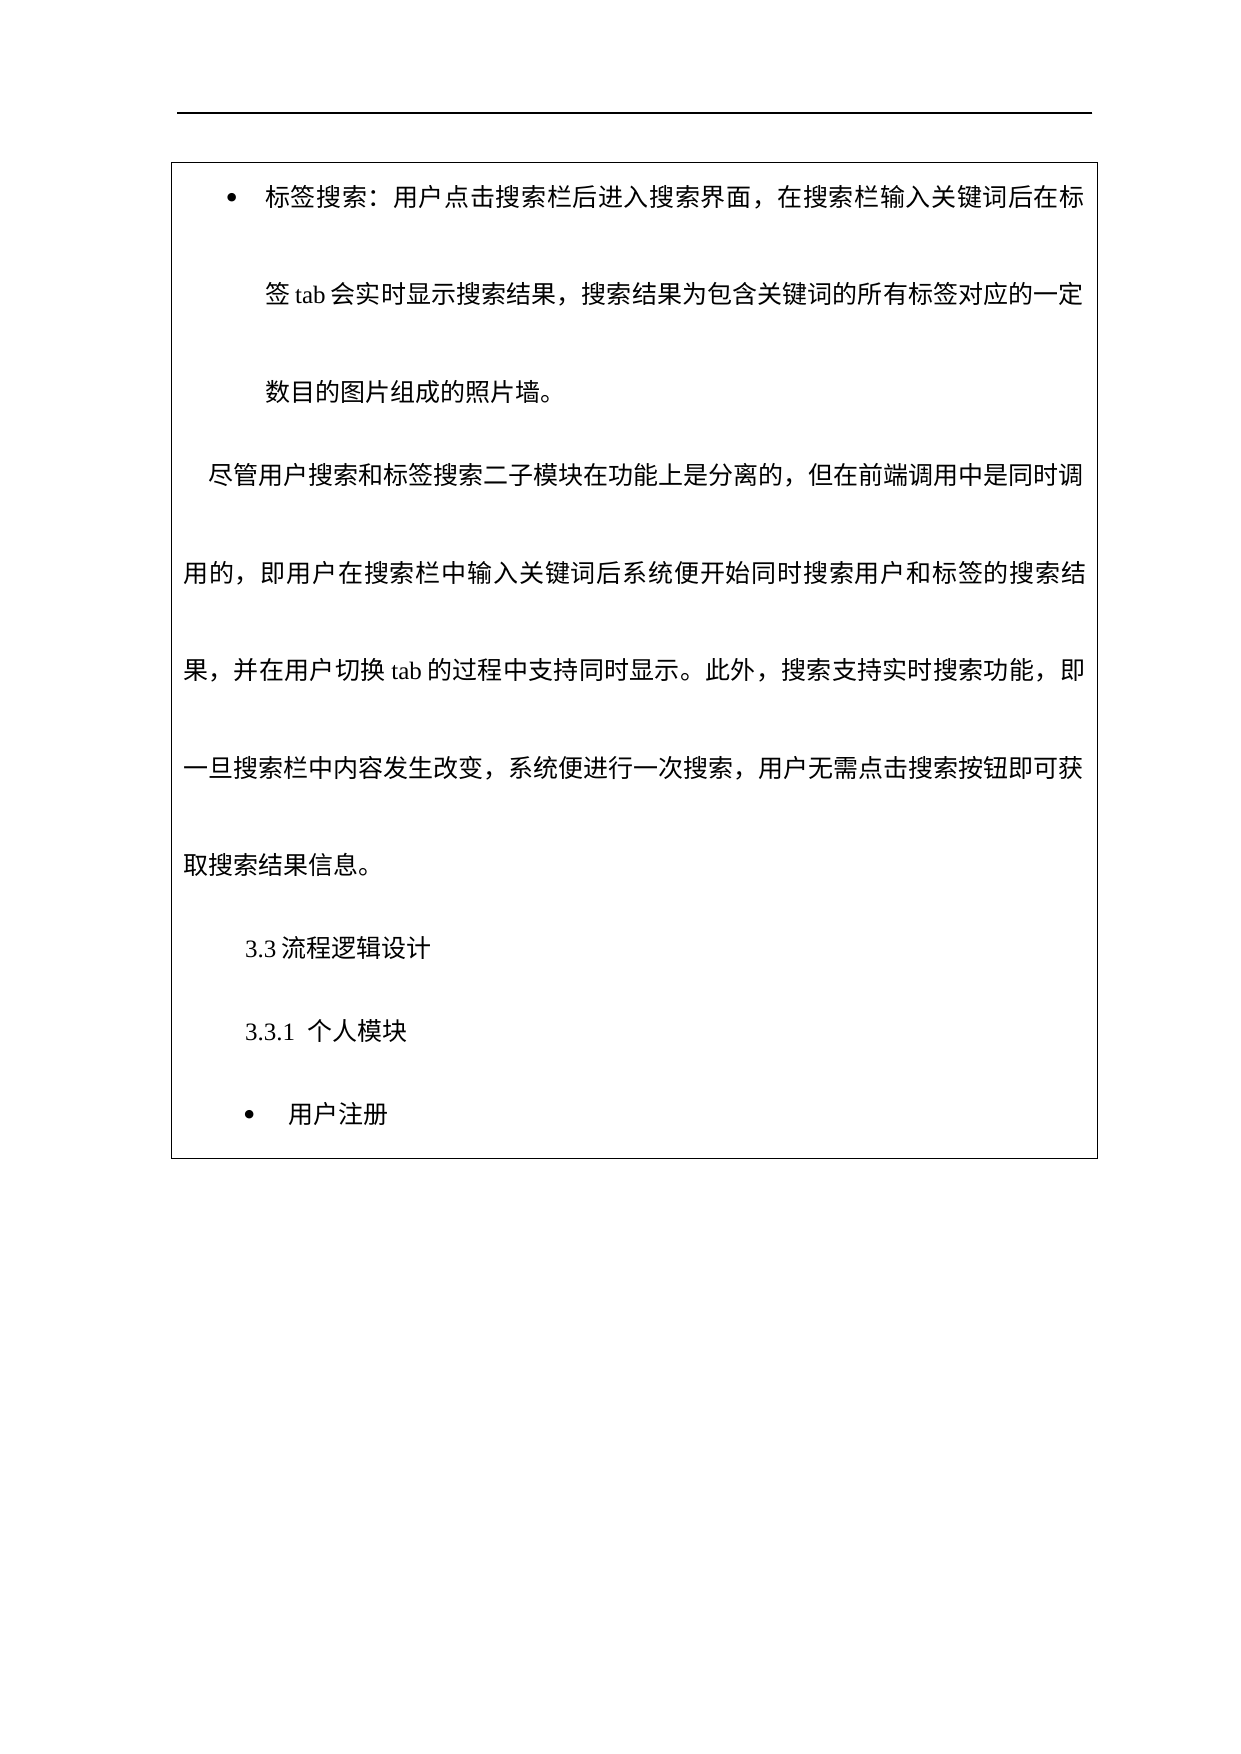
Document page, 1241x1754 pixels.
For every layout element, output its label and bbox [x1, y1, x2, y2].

table_header [172, 163, 1097, 1158]
